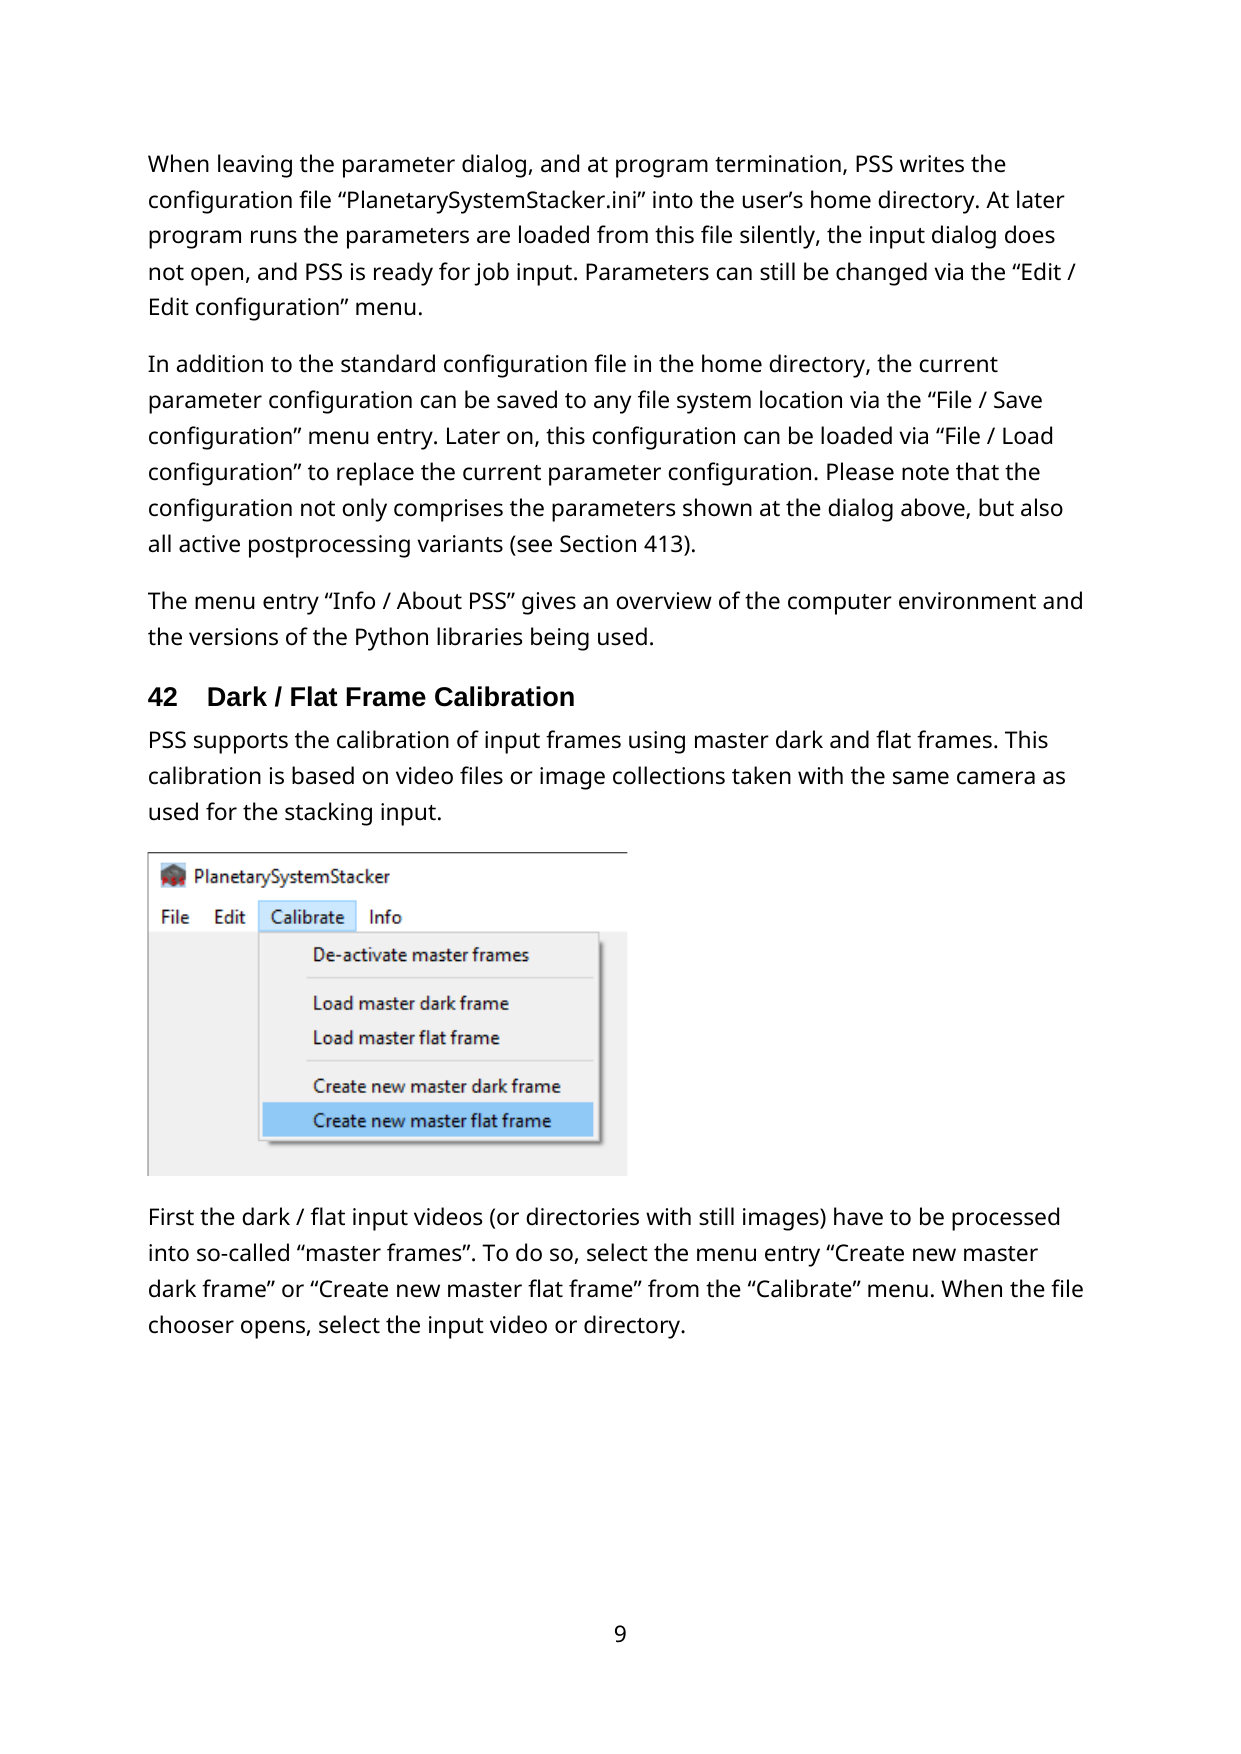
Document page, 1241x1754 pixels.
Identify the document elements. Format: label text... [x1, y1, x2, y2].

picture [147, 852, 628, 1176]
text In addition to the standard configuration file in the home directory, the current parameter configuration can be saved to any file system location via the “File / Save configuration” menu entry. Later on, this configuration can be loaded via “File / Load configuration” to replace the current parameter configuration. Please note that the configuration not only comprises the parameters shown at the dialog above, but also all active postprocessing variants (see Section 4.13). [148, 348, 1093, 559]
text PSS supports the calibration of input frames using master dark and flat frames. This calibration is based on video files or image collections taken with the same camera as used for the stacking input. [148, 724, 1093, 827]
text When leaving the parameter dialog, and at program termination, PSS writes the configuration file “PlanetarySystemStacker.ini” into the user’s home directory. At later program runs the parameters are loaded from this file silently, the input dialog does not open, and PSS is ready for job input. Parameters can still be changed via the “Edit / Edit configuration” menu. [148, 148, 1093, 323]
text First the dark / flat input videos (or directories with still images) have to be processed into so-called “master frames”. To do so, select the menu entry “Create new master dark frame” or “Create new master flat frame” from the “Calibrate” menu. When the file chooser opens, select the input video or directory. [148, 1201, 1093, 1340]
subtitle Dark / Flat Frame Calibration [148, 681, 1093, 713]
text The menu entry “Info / About PSS” gives an overview of the computer environment and the versions of the Python libraries being used. [148, 584, 1093, 652]
